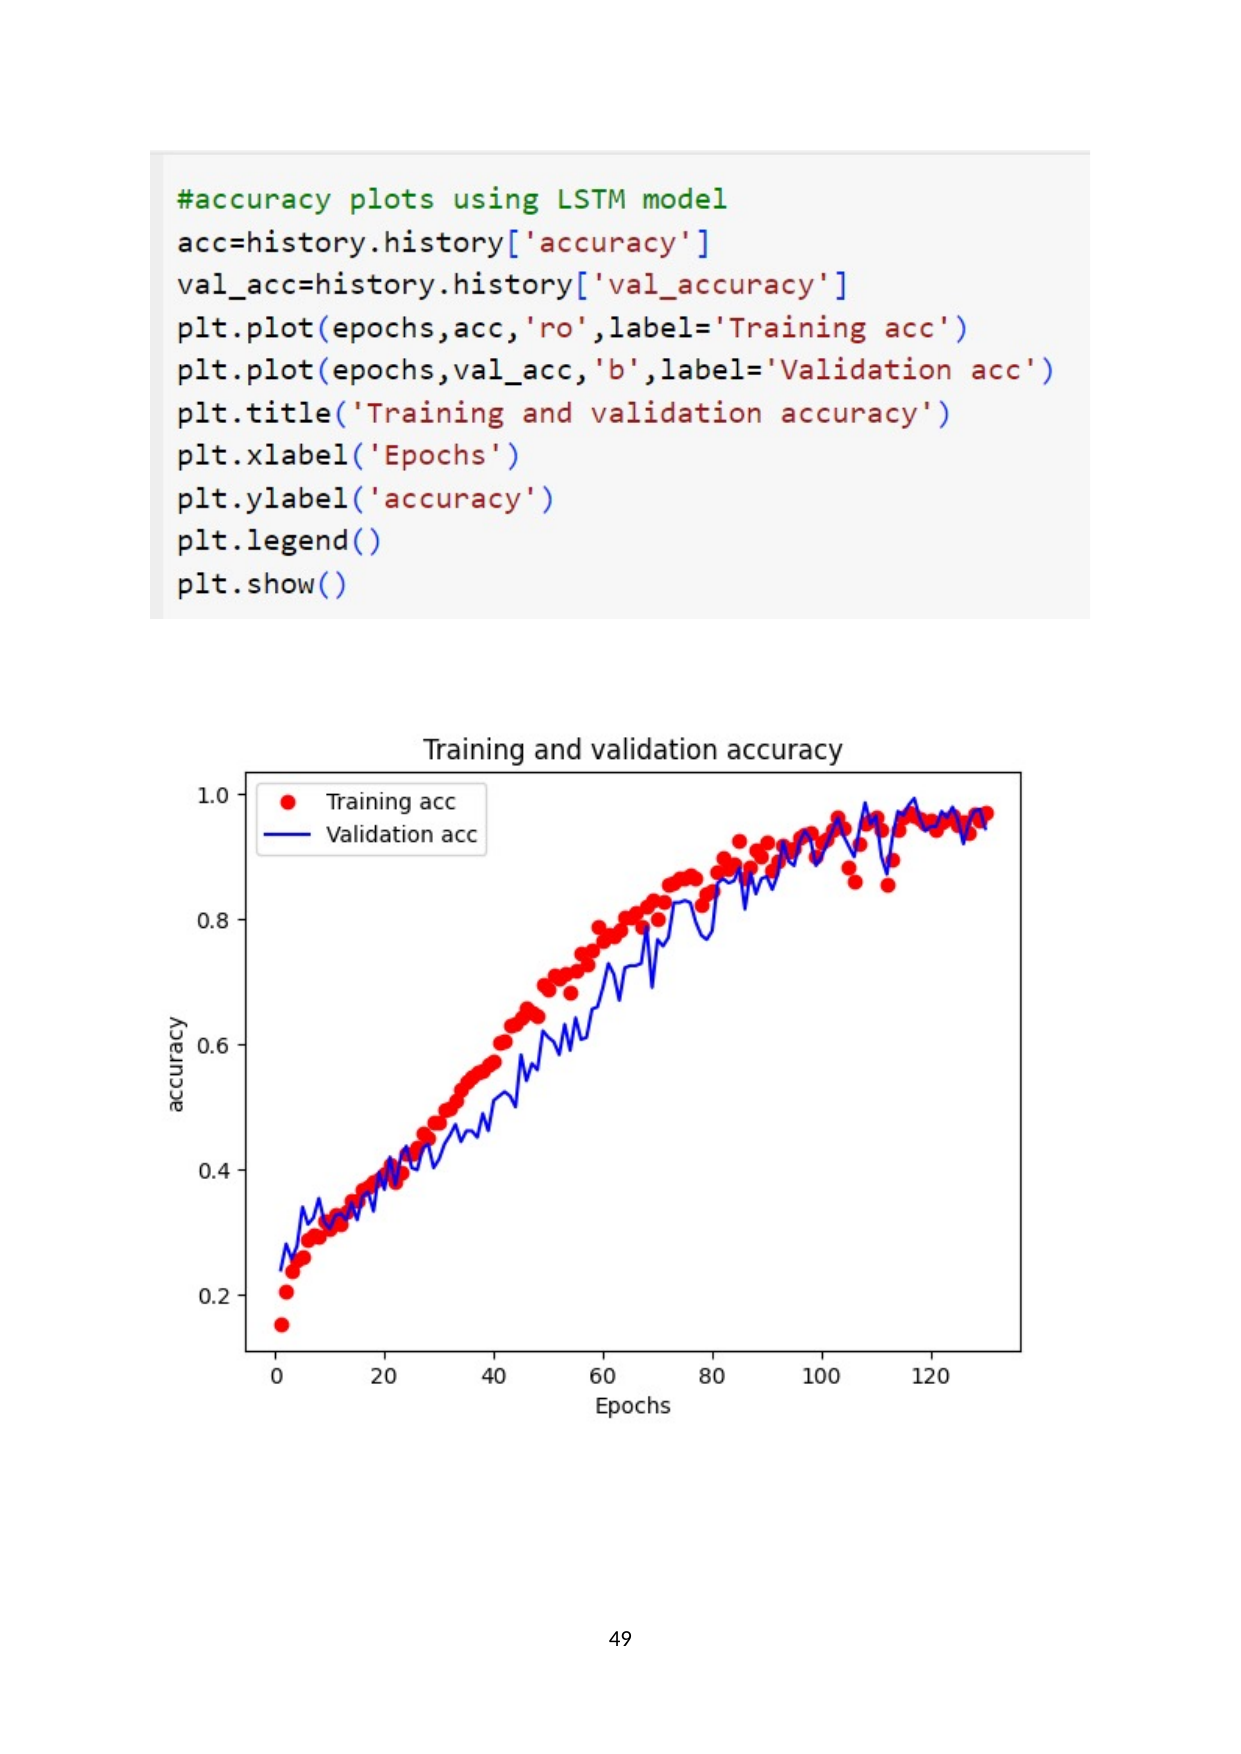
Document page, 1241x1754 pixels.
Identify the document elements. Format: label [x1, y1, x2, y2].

picture [150, 150, 1091, 619]
picture [150, 722, 1036, 1434]
